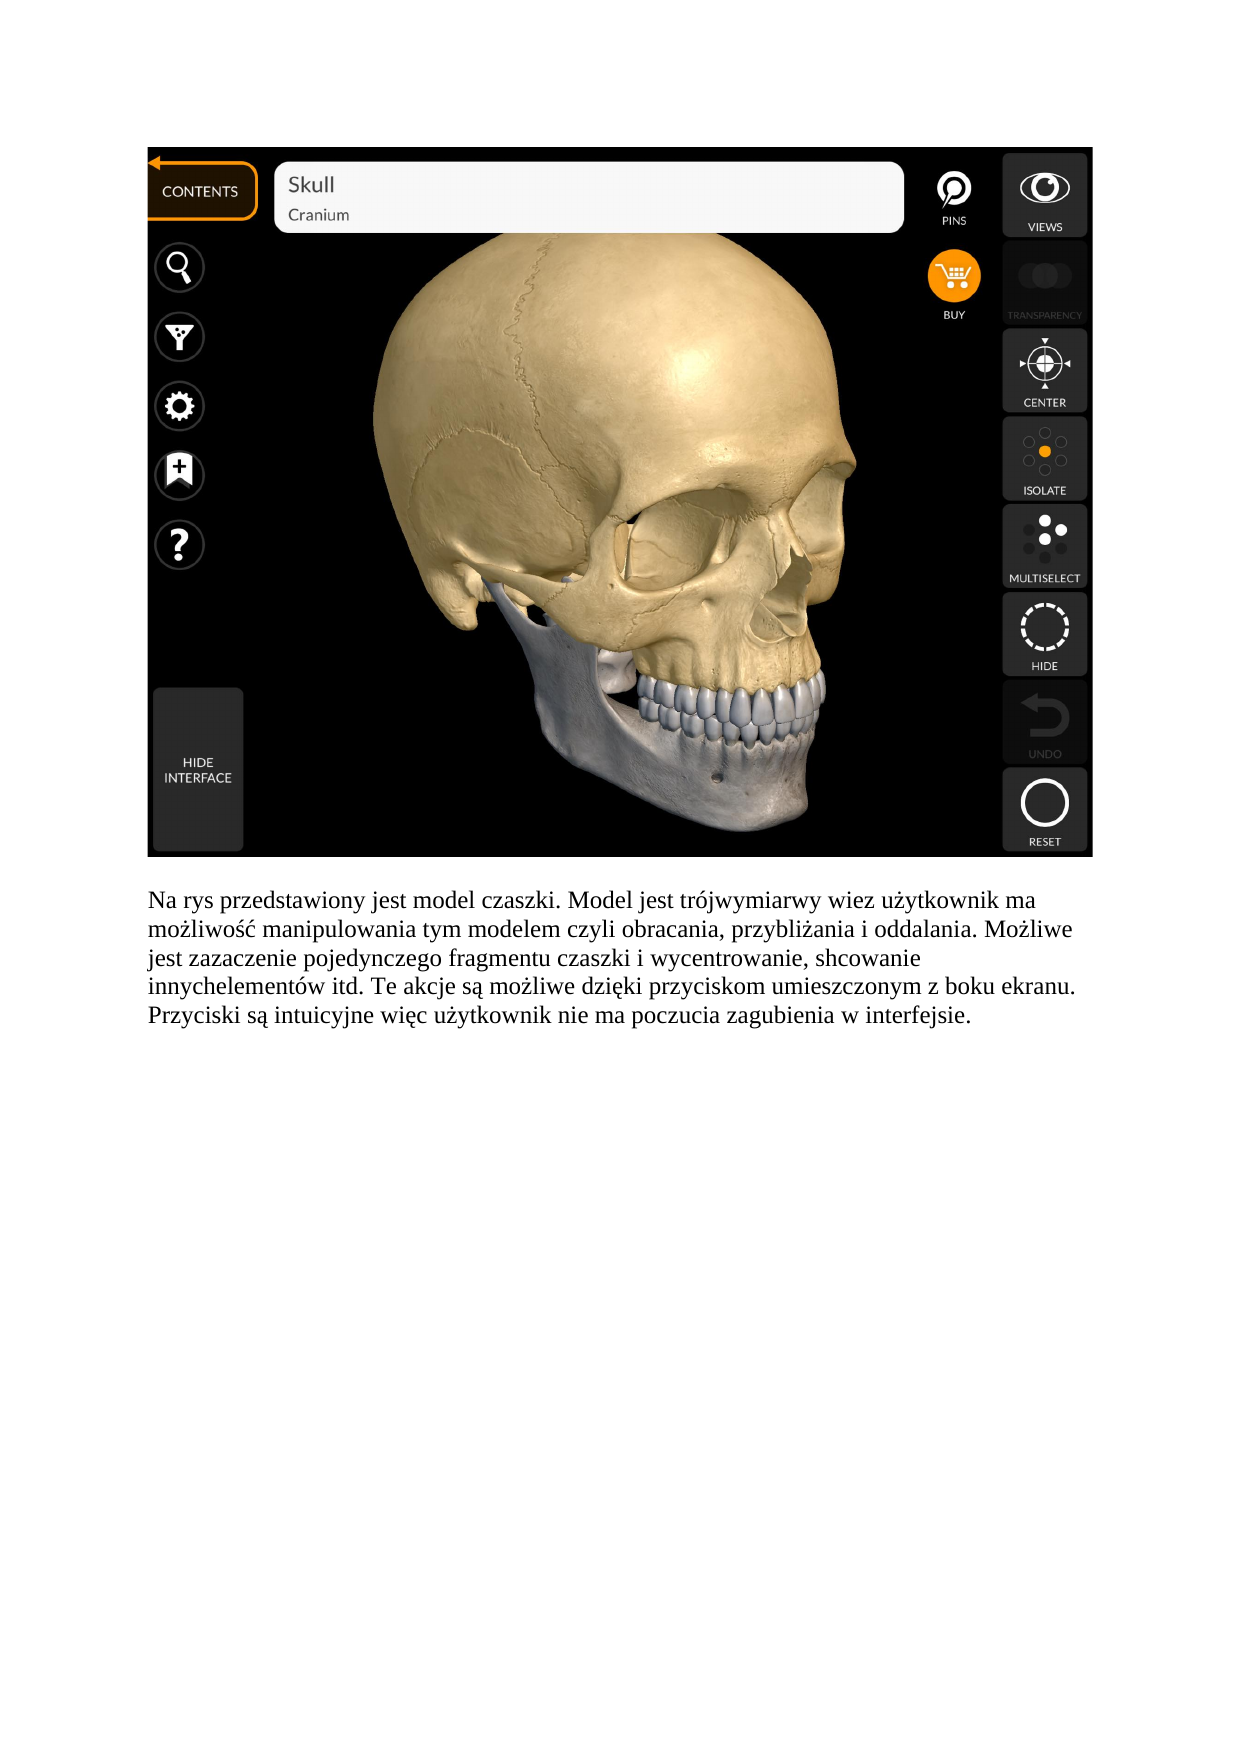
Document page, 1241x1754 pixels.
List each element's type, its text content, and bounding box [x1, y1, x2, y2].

picture [147, 147, 1093, 857]
text Na rys przedstawiony jest model czaszki. Model jest trójwymiarwy wiez użytkownik ma możliwość manipulowania tym modelem czyli obracania, przybliżania i oddalania. Możliwe jest zazaczenie pojedynczego fragmentu czaszki i wycentrowanie, shcowanie innychelementów itd. Te akcje są możliwe dzięki przyciskom umieszczonym z boku ekranu. Przyciski są intuicyjne więc użytkownik nie ma poczucia zagubienia w interfejsie. [148, 885, 1093, 1029]
